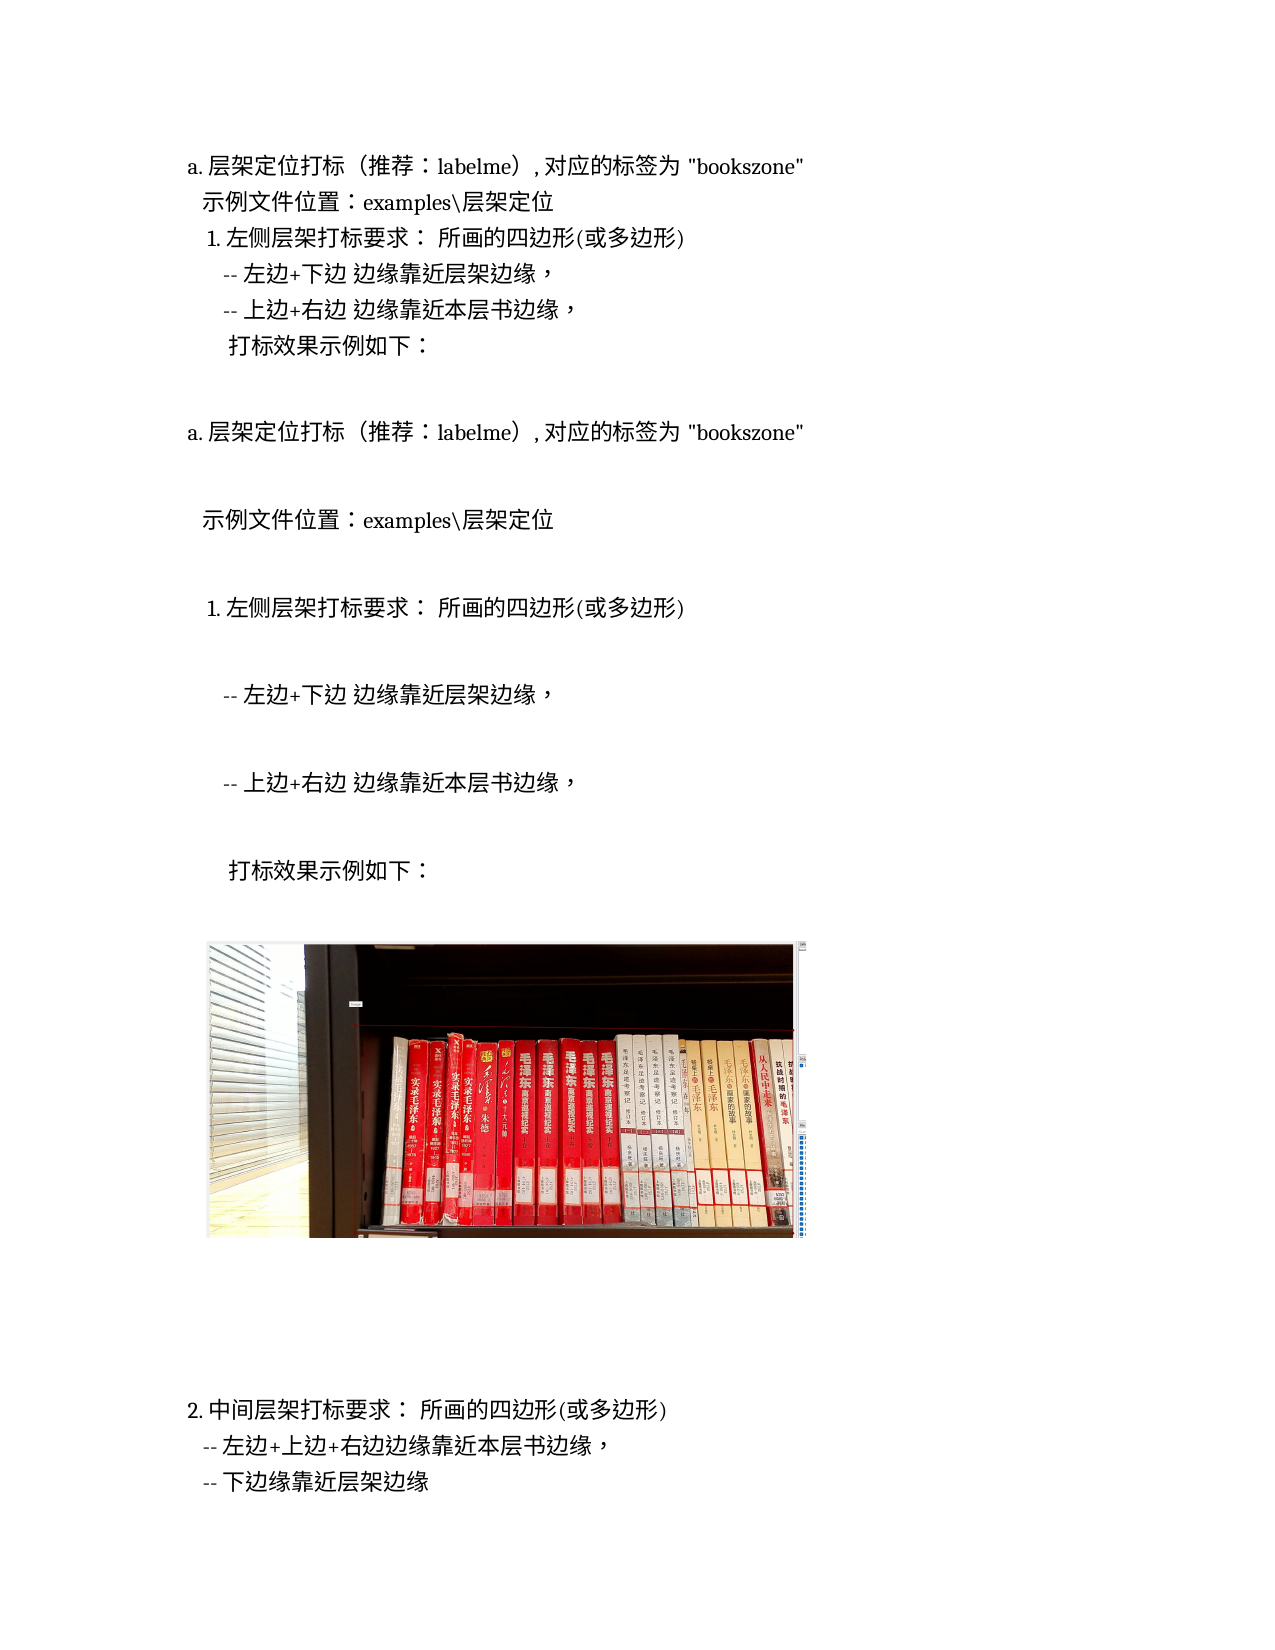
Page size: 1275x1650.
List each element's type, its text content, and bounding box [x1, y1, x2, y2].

text -- 上边+右边 边缘靠近本层书边缘， [187, 736, 1087, 798]
text a. 层架定位打标（推荐：labelme）, 对应的标签为 "bookszone" 示例文件位置：examples\层架定位 1. 左侧层架打标要求： 所画的四边形(或多边形) -- 左边+下边 边缘靠近层架边缘， -- 上边+右边 边缘靠近本层书边缘， 打标效果示例如下： [187, 150, 1087, 391]
text 示例文件位置：examples\层架定位 [187, 473, 1087, 535]
text 打标效果示例如下： [187, 824, 1087, 916]
text -- 左边+下边 边缘靠近层架边缘， [187, 648, 1087, 711]
text a. 层架定位打标（推荐：labelme）, 对应的标签为 "bookszone" [187, 416, 1087, 447]
picture [206, 941, 807, 1238]
text 1. 左侧层架打标要求： 所画的四边形(或多边形) [187, 560, 1087, 623]
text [187, 1394, 1087, 1497]
